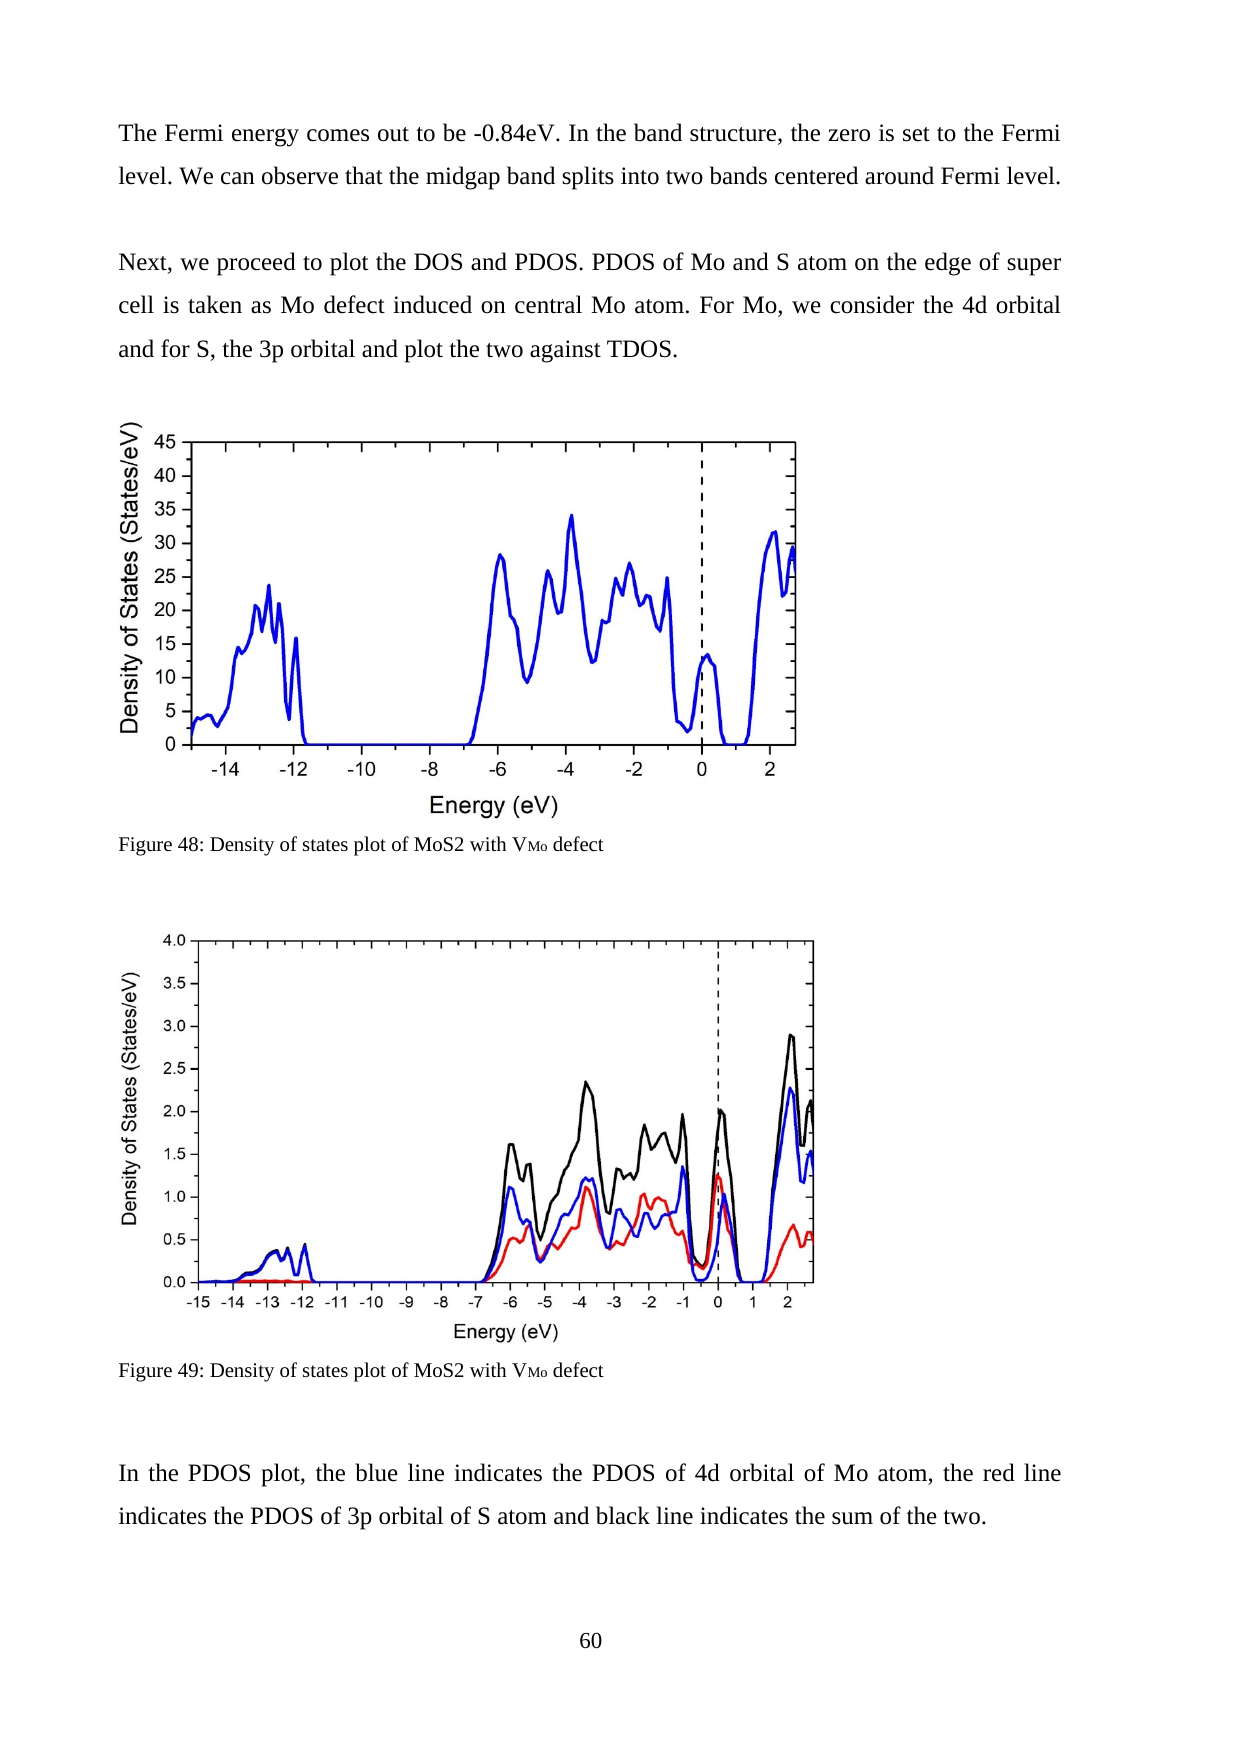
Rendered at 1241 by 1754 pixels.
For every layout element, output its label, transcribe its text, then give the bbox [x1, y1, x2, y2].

text Next, we proceed to plot the DOS and PDOS. PDOS of Mo and S atom on the edge of super cell is taken as Mo defect induced on central Mo atom. For Mo, we consider the 4d orbital and for S, the 3p orbital and plot the two against TDOS. [118, 247, 1063, 362]
picture [118, 420, 798, 819]
picture [118, 932, 815, 1344]
text In the PDOS plot, the blue line indicates the PDOS of 4d orbital of Mo atom, the red line indicates the PDOS of 3p orbital of S atom and black line indicates the sum of the two. [118, 1458, 1063, 1529]
text The Fermi energy comes out to be -0.84eV. In the band structure, the zero is set to the Fermi level. We can observe that the midgap band splits into two bands centered around Fermi level. [118, 118, 1063, 190]
